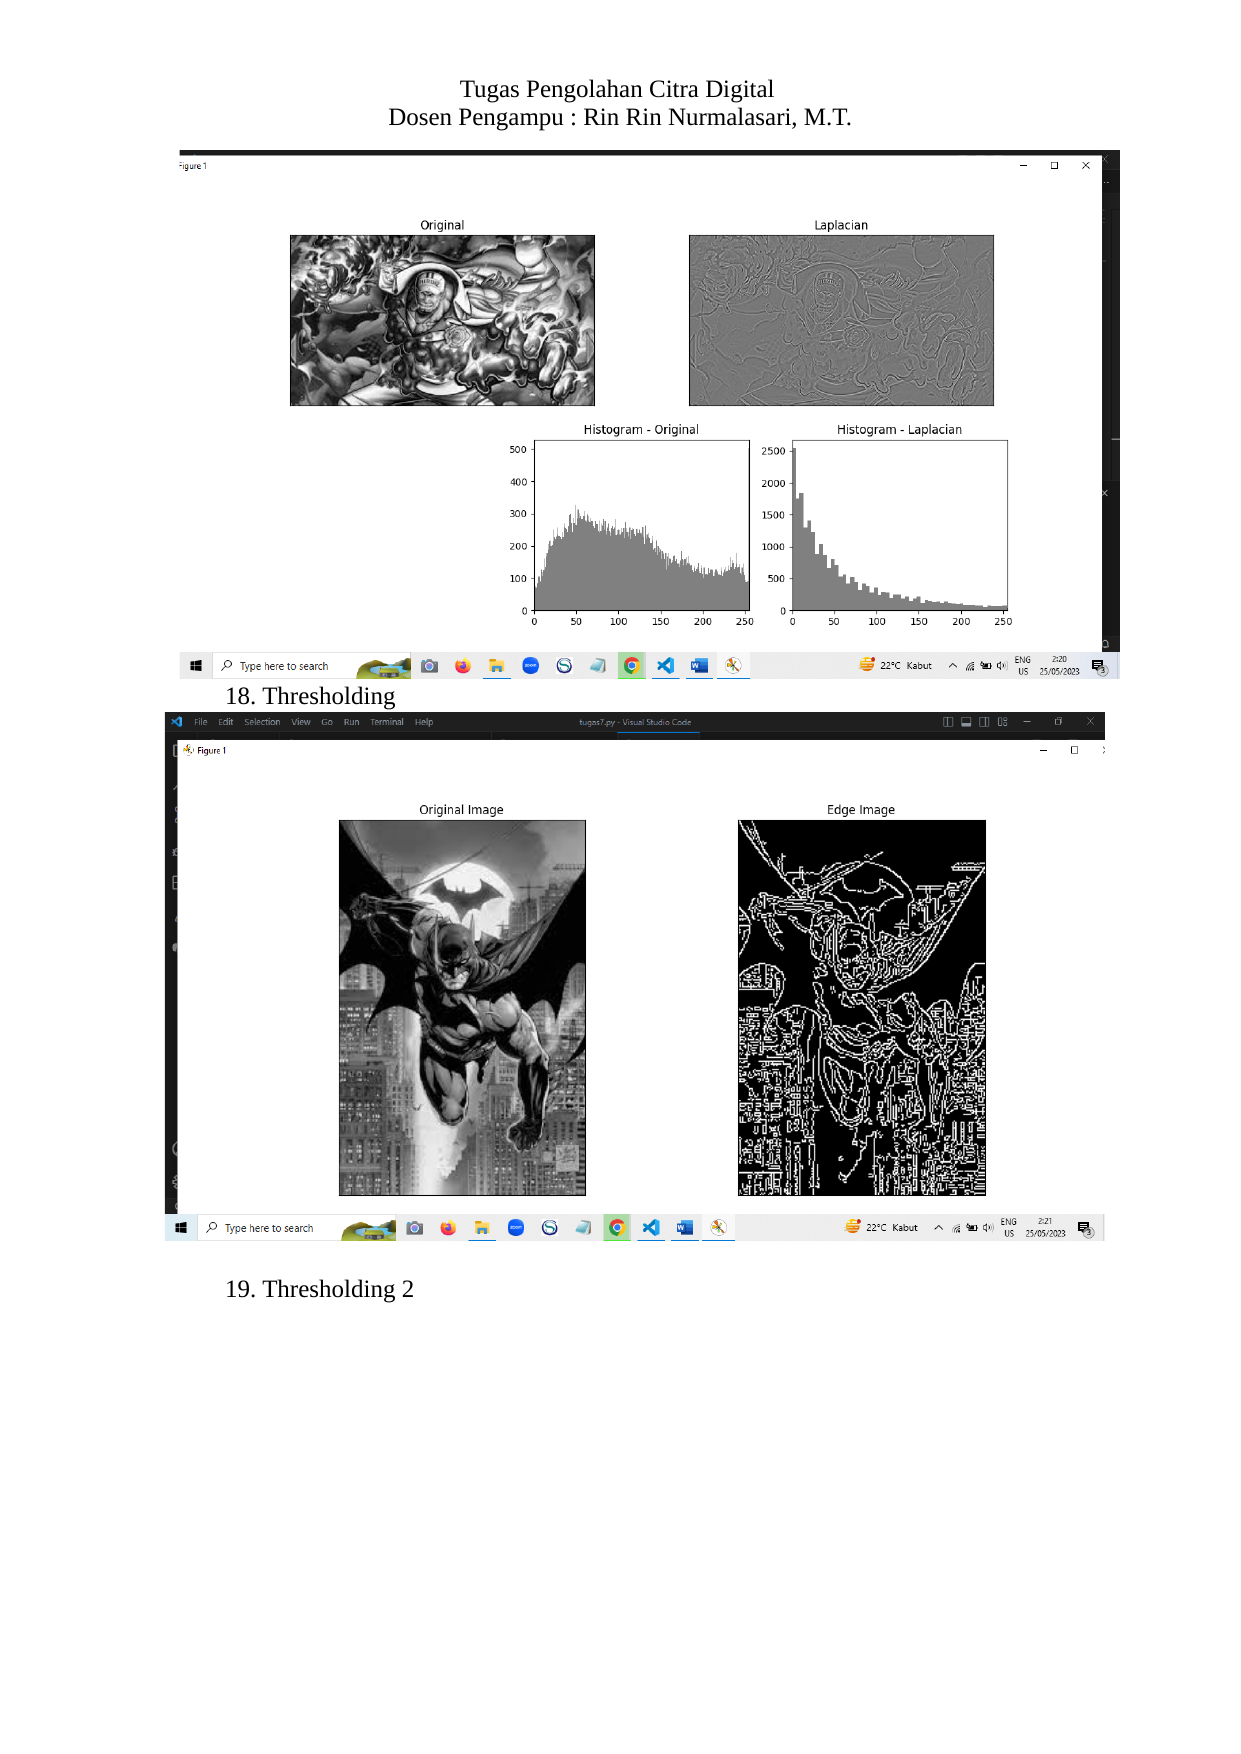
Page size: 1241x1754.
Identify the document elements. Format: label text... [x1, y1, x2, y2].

list 18. Thresholding [225, 681, 1090, 710]
picture [164, 712, 1105, 1241]
picture [179, 150, 1120, 679]
list 19. Thresholding 2 [225, 1274, 1090, 1303]
